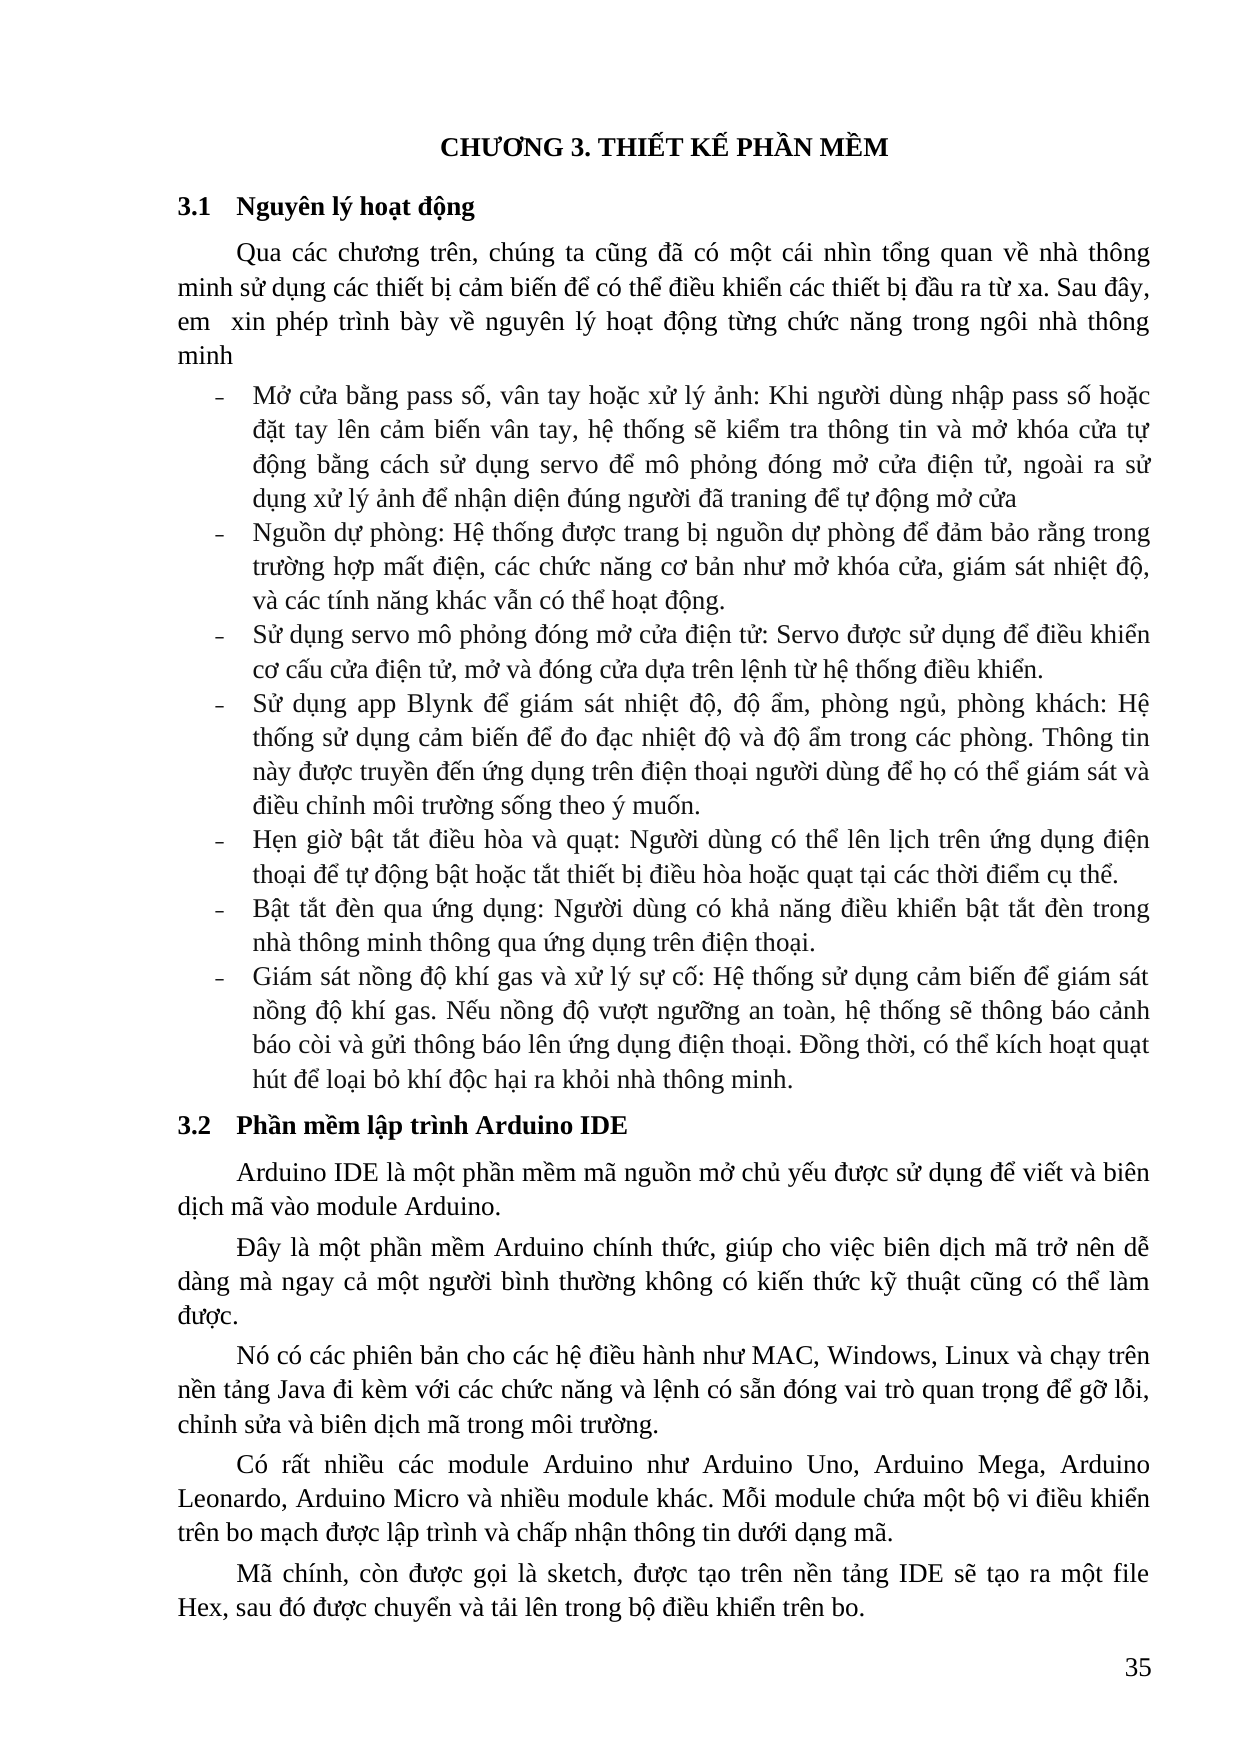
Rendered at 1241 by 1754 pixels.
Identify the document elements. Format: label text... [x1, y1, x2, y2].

text Có rất nhiều các module Arduino như Arduino Uno, Arduino Mega, Arduino Leonardo, Arduino Micro và nhiều module khác. Mỗi module chứa một bộ vi điều khiển trên bo mạch được lập trình và chấp nhận thông tin dưới dạng mã. [177, 1448, 1152, 1548]
subtitle THIẾT KẾ PHẦN MỀM [177, 131, 1152, 162]
list Hẹn giờ bật tắt điều hòa và quạt: Người dùng có thể lên lịch trên ứng dụng điện thoại để tự động bật hoặc tắt thiết bị điều hòa hoặc quạt tại các thời điểm cụ thể. [215, 823, 1152, 889]
text Qua các chương trên, chúng ta cũng đã có một cái nhìn tổng quan về nhà thông minh sử dụng các thiết bị cảm biến để có thể điều khiển các thiết bị đầu ra từ xa. Sau đây, em xin phép trình bày về nguyên lý hoạt động từng chức năng trong ngôi nhà thông minh [177, 236, 1152, 370]
text Nó có các phiên bản cho các hệ điều hành như MAC, Windows, Linux và chạy trên nền tảng Java đi kèm với các chức năng và lệnh có sẵn đóng vai trò quan trọng để gỡ lỗi, chỉnh sửa và biên dịch mã trong môi trường. [177, 1339, 1152, 1439]
list Bật tắt đèn qua ứng dụng: Người dùng có khả năng điều khiển bật tắt đèn trong nhà thông minh thông qua ứng dụng trên điện thoại. [215, 892, 1152, 957]
text Arduino IDE là một phần mềm mã nguồn mở chủ yếu được sử dụng để viết và biên dịch mã vào module Arduino. [177, 1156, 1152, 1221]
list Giám sát nồng độ khí gas và xử lý sự cố: Hệ thống sử dụng cảm biến để giám sát nồng độ khí gas. Nếu nồng độ vượt ngưỡng an toàn, hệ thống sẽ thông báo cảnh báo còi và gửi thông báo lên ứng dụng điện thoại. Đồng thời, có thể kích hoạt quạt hút để loại bỏ khí độc hại ra khỏi nhà thông minh. [215, 960, 1152, 1094]
list Mở cửa bằng pass số, vân tay hoặc xử lý ảnh: Khi người dùng nhập pass số hoặc đặt tay lên cảm biến vân tay, hệ thống sẽ kiểm tra thông tin và mở khóa cửa tự động bằng cách sử dụng servo để mô phỏng đóng mở cửa điện tử, ngoài ra sử dụng xử lý ảnh để nhận diện đúng người đã traning để tự động mở cửa [215, 379, 1152, 513]
list Sử dụng servo mô phỏng đóng mở cửa điện tử: Servo được sử dụng để điều khiển cơ cấu cửa điện tử, mở và đóng cửa dựa trên lệnh từ hệ thống điều khiển. [215, 618, 1152, 684]
subtitle Nguyên lý hoạt động [177, 190, 1152, 221]
text Mã chính, còn được gọi là sketch, được tạo trên nền tảng IDE sẽ tạo ra một file Hex, sau đó được chuyển và tải lên trong bộ điều khiển trên bo. [177, 1557, 1152, 1622]
text Đây là một phần mềm Arduino chính thức, giúp cho việc biên dịch mã trở nên dễ dàng mà ngay cả một người bình thường không có kiến thức kỹ thuật cũng có thể làm được. [177, 1231, 1152, 1330]
subtitle Phần mềm lập trình Arduino IDE [177, 1109, 1152, 1141]
list Sử dụng app Blynk để giám sát nhiệt độ, độ ẩm, phòng ngủ, phòng khách: Hệ thống sử dụng cảm biến để đo đạc nhiệt độ và độ ẩm trong các phòng. Thông tin này được truyền đến ứng dụng trên điện thoại người dùng để họ có thể giám sát và điều chỉnh môi trường sống theo ý muốn. [215, 687, 1152, 821]
list Nguồn dự phòng: Hệ thống được trang bị nguồn dự phòng để đảm bảo rằng trong trường hợp mất điện, các chức năng cơ bản như mở khóa cửa, giám sát nhiệt độ, và các tính năng khác vẫn có thể hoạt động. [215, 516, 1152, 616]
